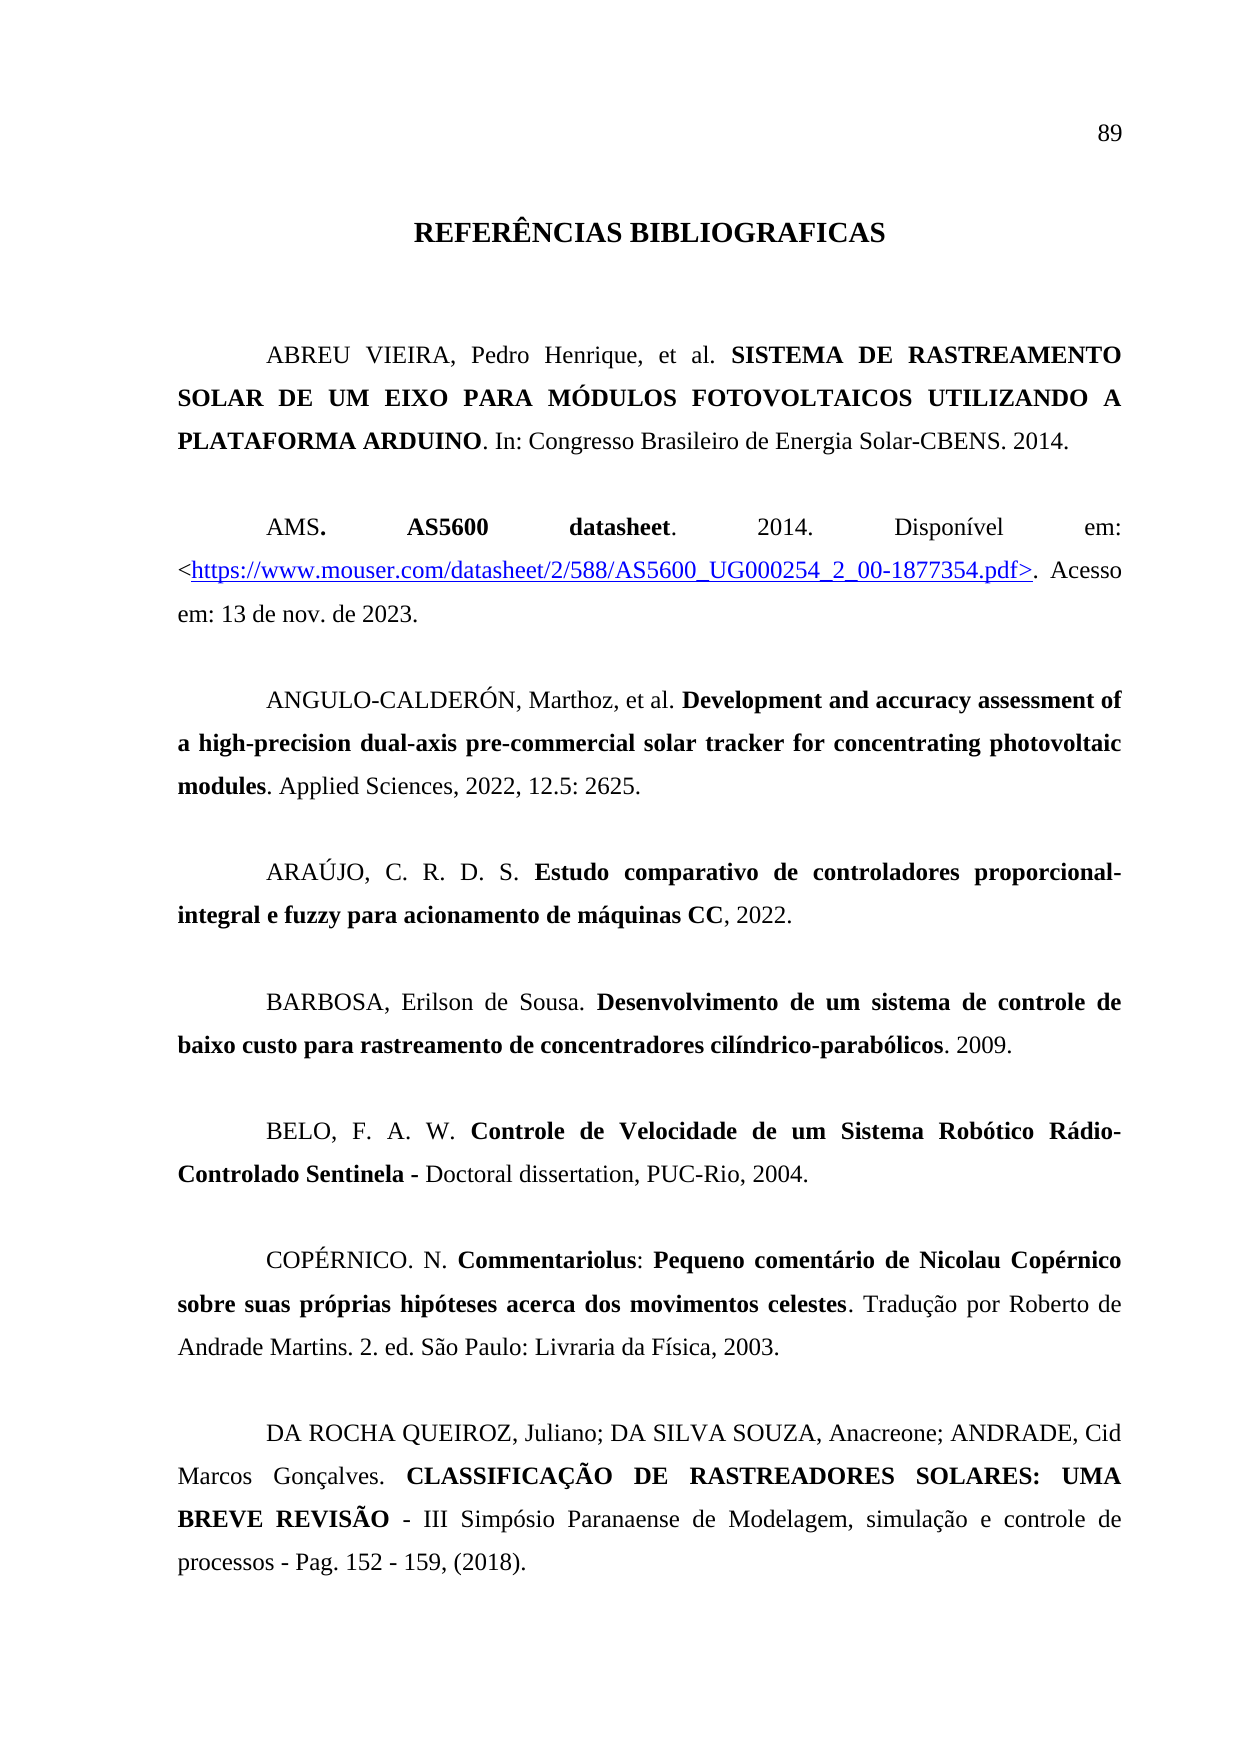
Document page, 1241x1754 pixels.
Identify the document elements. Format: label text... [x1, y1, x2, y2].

text ANGULO-CALDERÓN, Marthoz, et al. Development and accuracy assessment of a high-precision dual-axis pre-commercial solar tracker for concentrating photovoltaic modules. Applied Sciences, 2022, 12.5: 2625. [177, 685, 1122, 800]
text ARAÚJO, C. R. D. S. Estudo comparativo de controladores proporcional-integral e fuzzy para acionamento de máquinas CC, 2022. [177, 857, 1122, 929]
text DA ROCHA QUEIROZ, Juliano; DA SILVA SOUZA, Anacreone; ANDRADE, Cid Marcos Gonçalves. CLASSIFICAÇÃO DE RASTREADORES SOLARES: UMA BREVE REVISÃO - III Simpósio Paranaense de Modelagem, simulação e controle de processos - Pag. 152 - 159, (2018). [177, 1418, 1122, 1576]
text AMS. AS5600 datasheet. 2014. Disponível em: <https://www.mouser.com/datasheet/2/588/AS5600_UG000254_2_00-1877354.pdf>. Acesso em: 13 de nov. de 2023. [177, 512, 1122, 627]
subtitle REFERÊNCIAS BIBLIOGRAFICAS [177, 215, 1122, 248]
text BARBOSA, Erilson de Sousa. Desenvolvimento de um sistema de controle de baixo custo para rastreamento de concentradores cilíndrico-parabólicos. 2009. [177, 987, 1122, 1059]
text COPÉRNICO. N. Commentariolus: Pequeno comentário de Nicolau Copérnico sobre suas próprias hipóteses acerca dos movimentos celestes. Tradução por Roberto de Andrade Martins. 2. ed. São Paulo: Livraria da Física, 2003. [177, 1246, 1122, 1361]
text ABREU VIEIRA, Pedro Henrique, et al. SISTEMA DE RASTREAMENTO SOLAR DE UM EIXO PARA MÓDULOS FOTOVOLTAICOS UTILIZANDO A PLATAFORMA ARDUINO. In: Congresso Brasileiro de Energia Solar-CBENS. 2014. [177, 340, 1122, 455]
text BELO, F. A. W. Controle de Velocidade de um Sistema Robótico Rádio-Controlado Sentinela - Doctoral dissertation, PUC-Rio, 2004. [177, 1116, 1122, 1188]
